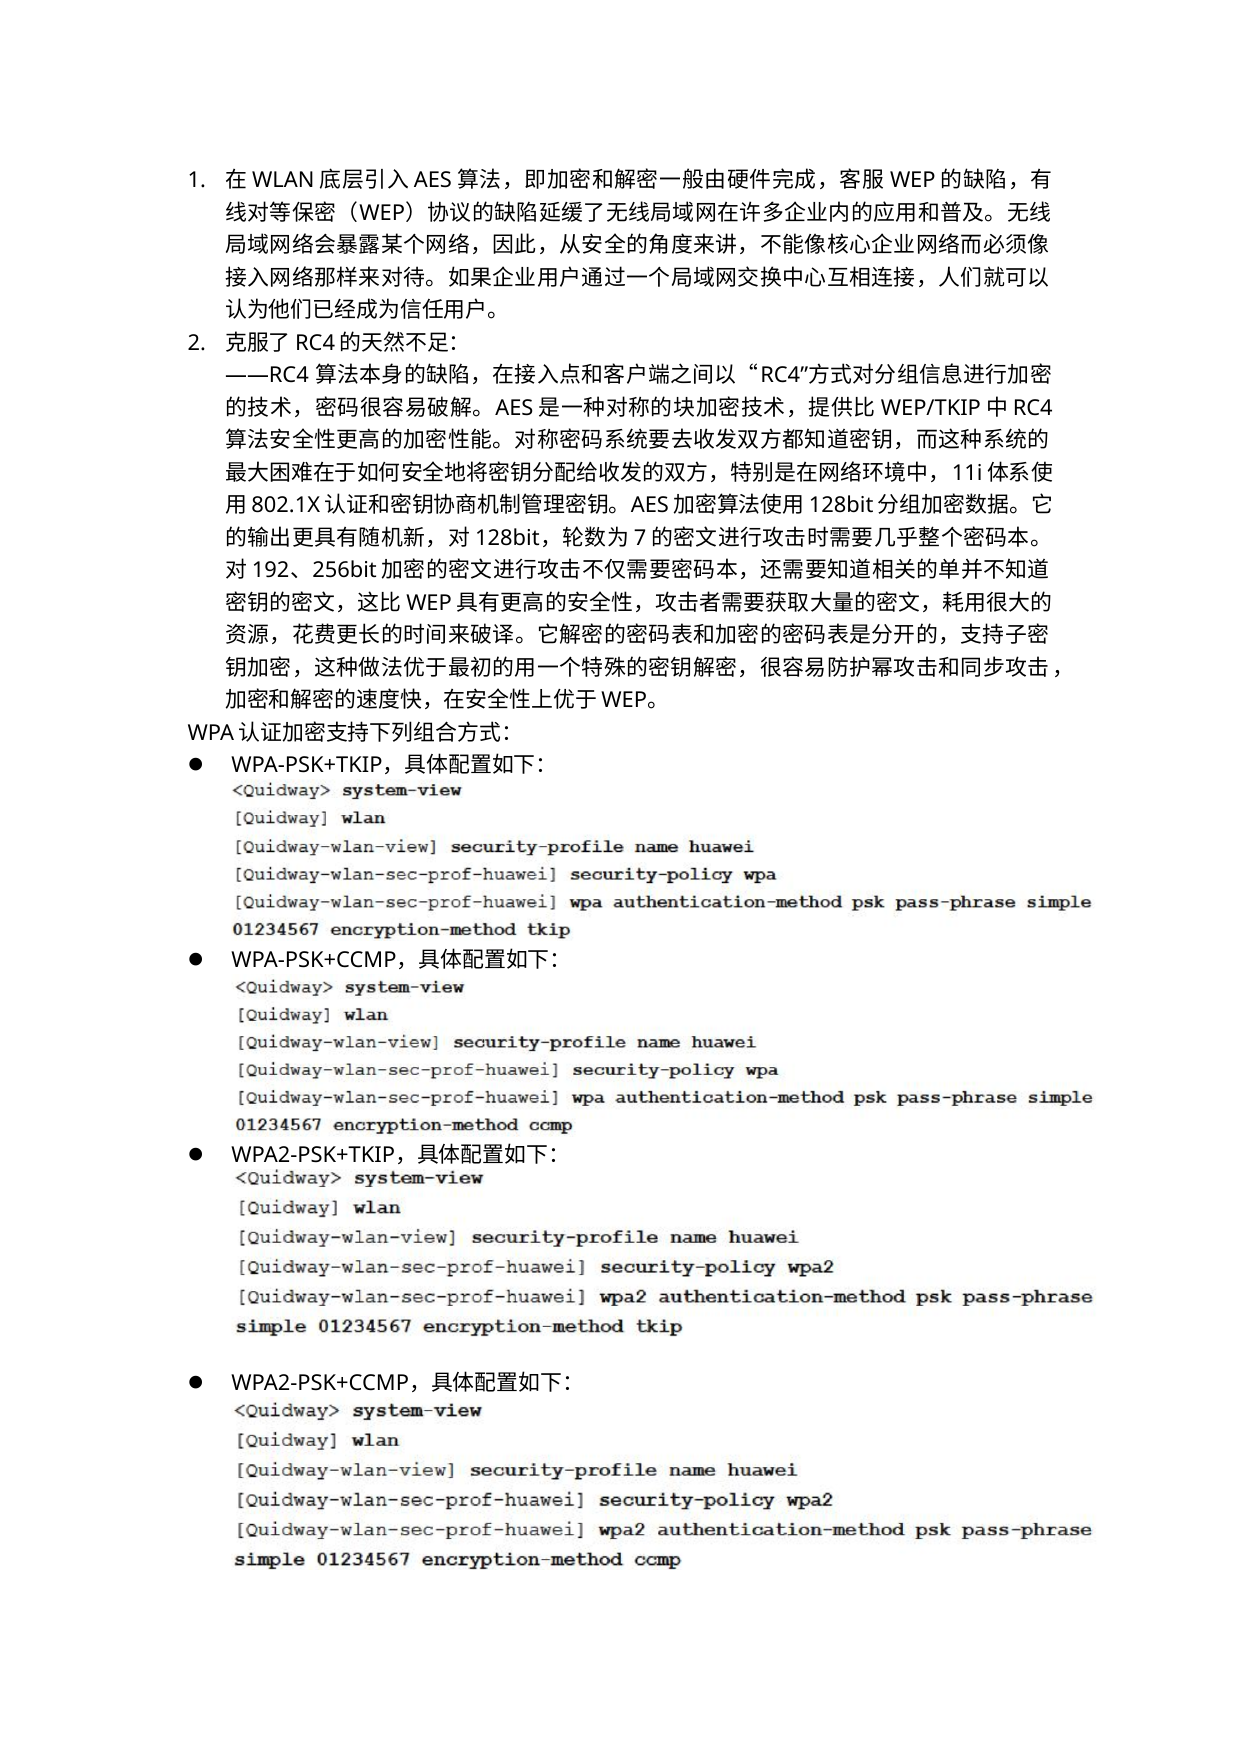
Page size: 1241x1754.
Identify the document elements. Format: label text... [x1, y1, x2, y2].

picture [231, 1397, 1097, 1570]
list 在WLAN底层引入AES算法，即加密和解密一般由硬件完成，客服WEP的缺陷，有线对等保密（WEP）协议的缺陷延缓了无线局域网在许多企业内的应用和普及。无线局域网络会暴露某个网络，因此，从安全的角度来讲，不能像核心企业网络而必须像接入网络那样来对待。如果企业用户通过一个局域网交换中心互相连接，人们就可以认为他们已经成为信任用户。 [187, 162, 1053, 324]
list WPA2-PSK+CCMP，具体配置如下： [187, 1364, 1053, 1397]
picture [231, 1169, 1097, 1341]
list 克服了RC4的天然不足： [187, 324, 1053, 357]
picture [231, 974, 1097, 1137]
list ——RC4 算法本身的缺陷，在接入点和客户端之间以“RC4”方式对分组信息进行加密的技术，密码很容易破解。AES是一种对称的块加密技术，提供比WEP/TKIP中RC4算法安全性更高的加密性能。对称密码系统要去收发双方都知道密钥，而这种系统的最大困难在于如何安全地将密钥分配给收发的双方，特别是在网络环境中，11i体系使用802.1X认证和密钥协商机制管理密钥。AES加密算法使用128bit分组加密数据。它的输出更具有随机新，对128bit，轮数为7的密文进行攻击时需要几乎整个密码本。对192、256bit加密的密文进行攻击不仅需要密码本，还需要知道相关的单并不知道密钥的密文，这比WEP具有更高的安全性，攻击者需要获取大量的密文，耗用很大的资源，花费更长的时间来破译。它解密的密码表和加密的密码表是分开的，支持子密钥加密，这种做法优于最初的用一个特殊的密钥解密，很容易防护幂攻击和同步攻击，加密和解密的速度快，在安全性上优于WEP。 [225, 357, 1053, 714]
list WPA-PSK+TKIP，具体配置如下： [187, 747, 1053, 779]
picture [231, 779, 1097, 941]
list WPA2-PSK+TKIP，具体配置如下： [187, 1137, 1053, 1169]
list WPA-PSK+CCMP，具体配置如下： [187, 942, 1053, 974]
text WPA认证加密支持下列组合方式： [187, 714, 1053, 747]
